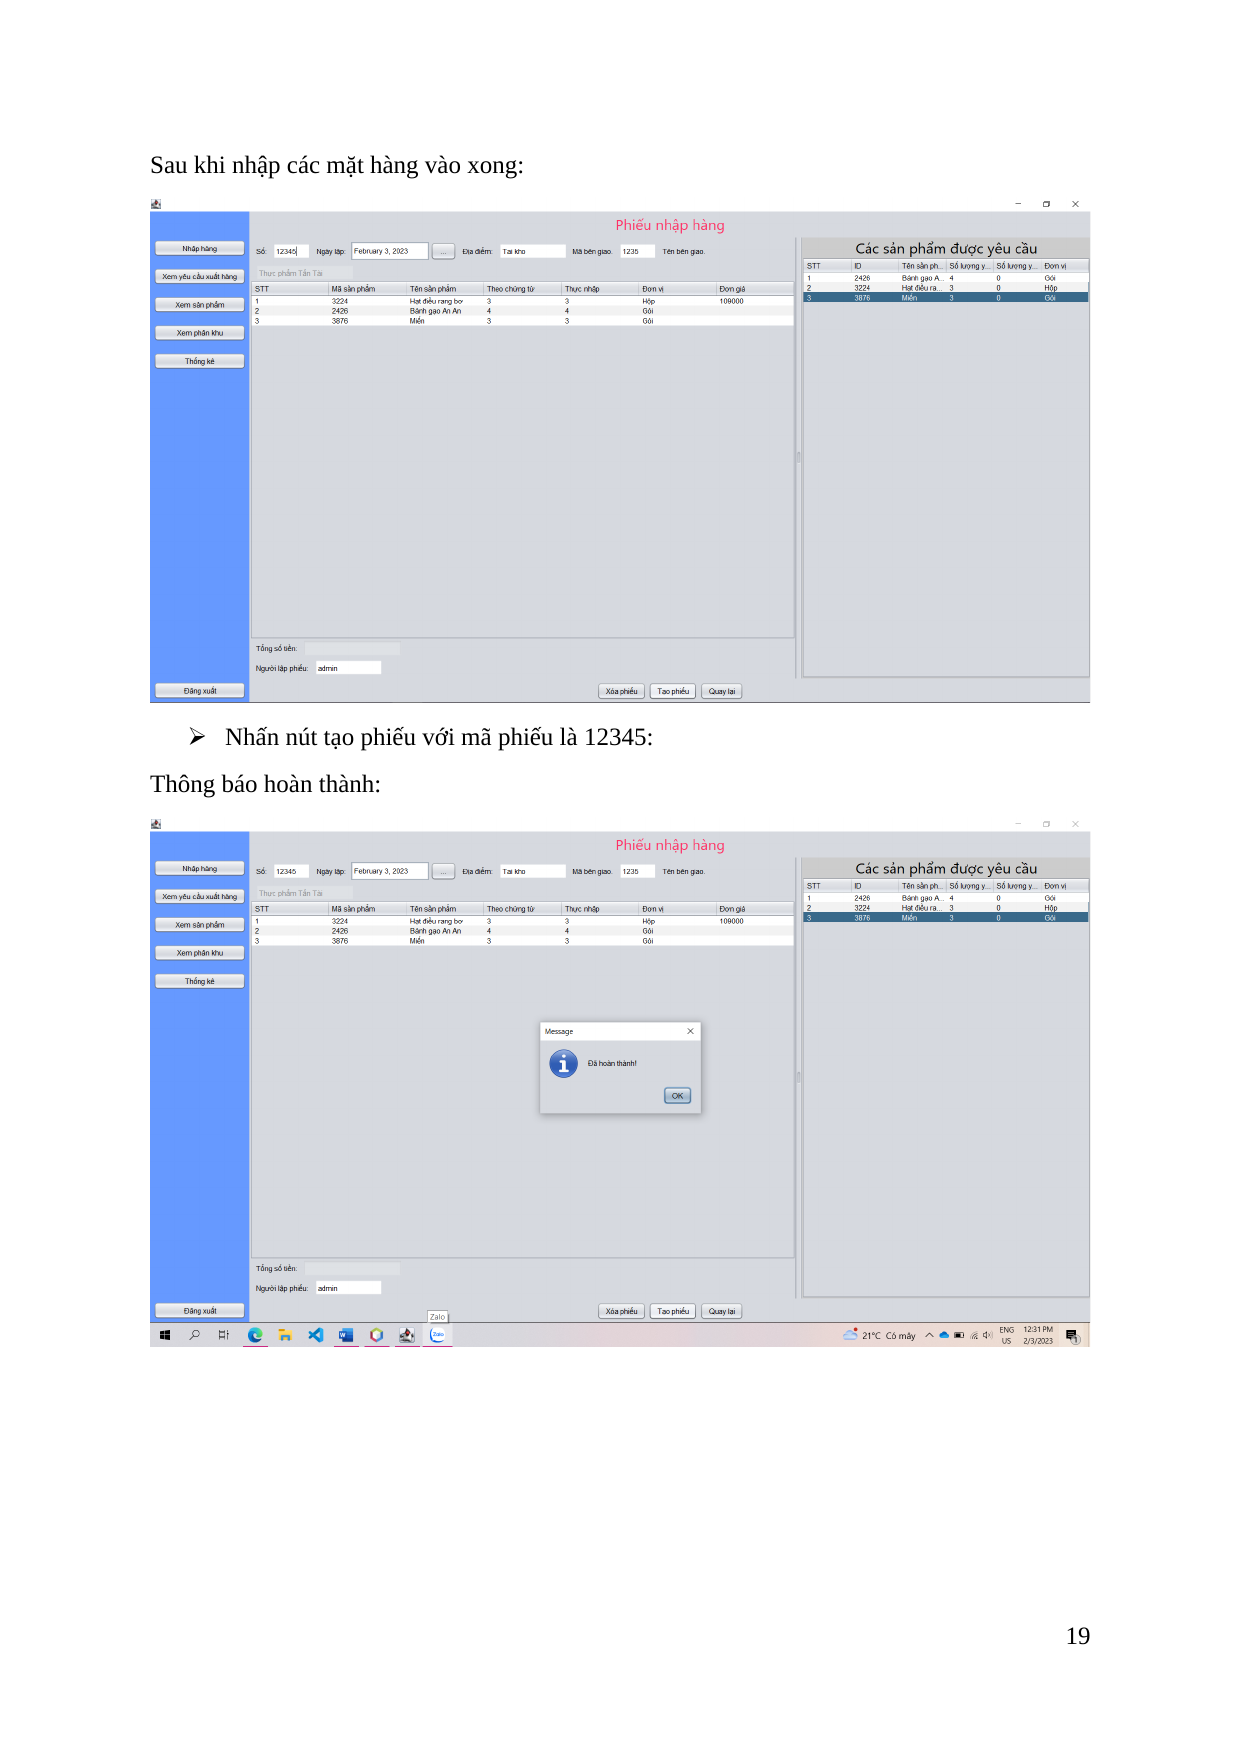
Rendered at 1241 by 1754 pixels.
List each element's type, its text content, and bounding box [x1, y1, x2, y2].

text Sau khi nhập các mặt hàng vào xong: [150, 150, 1090, 179]
picture [150, 817, 1091, 1347]
list Nhấn nút tạo phiếu với mã phiếu là 12345: [187, 722, 1090, 751]
picture [150, 197, 1091, 703]
text Thông báo hoàn thành: [150, 769, 1090, 798]
